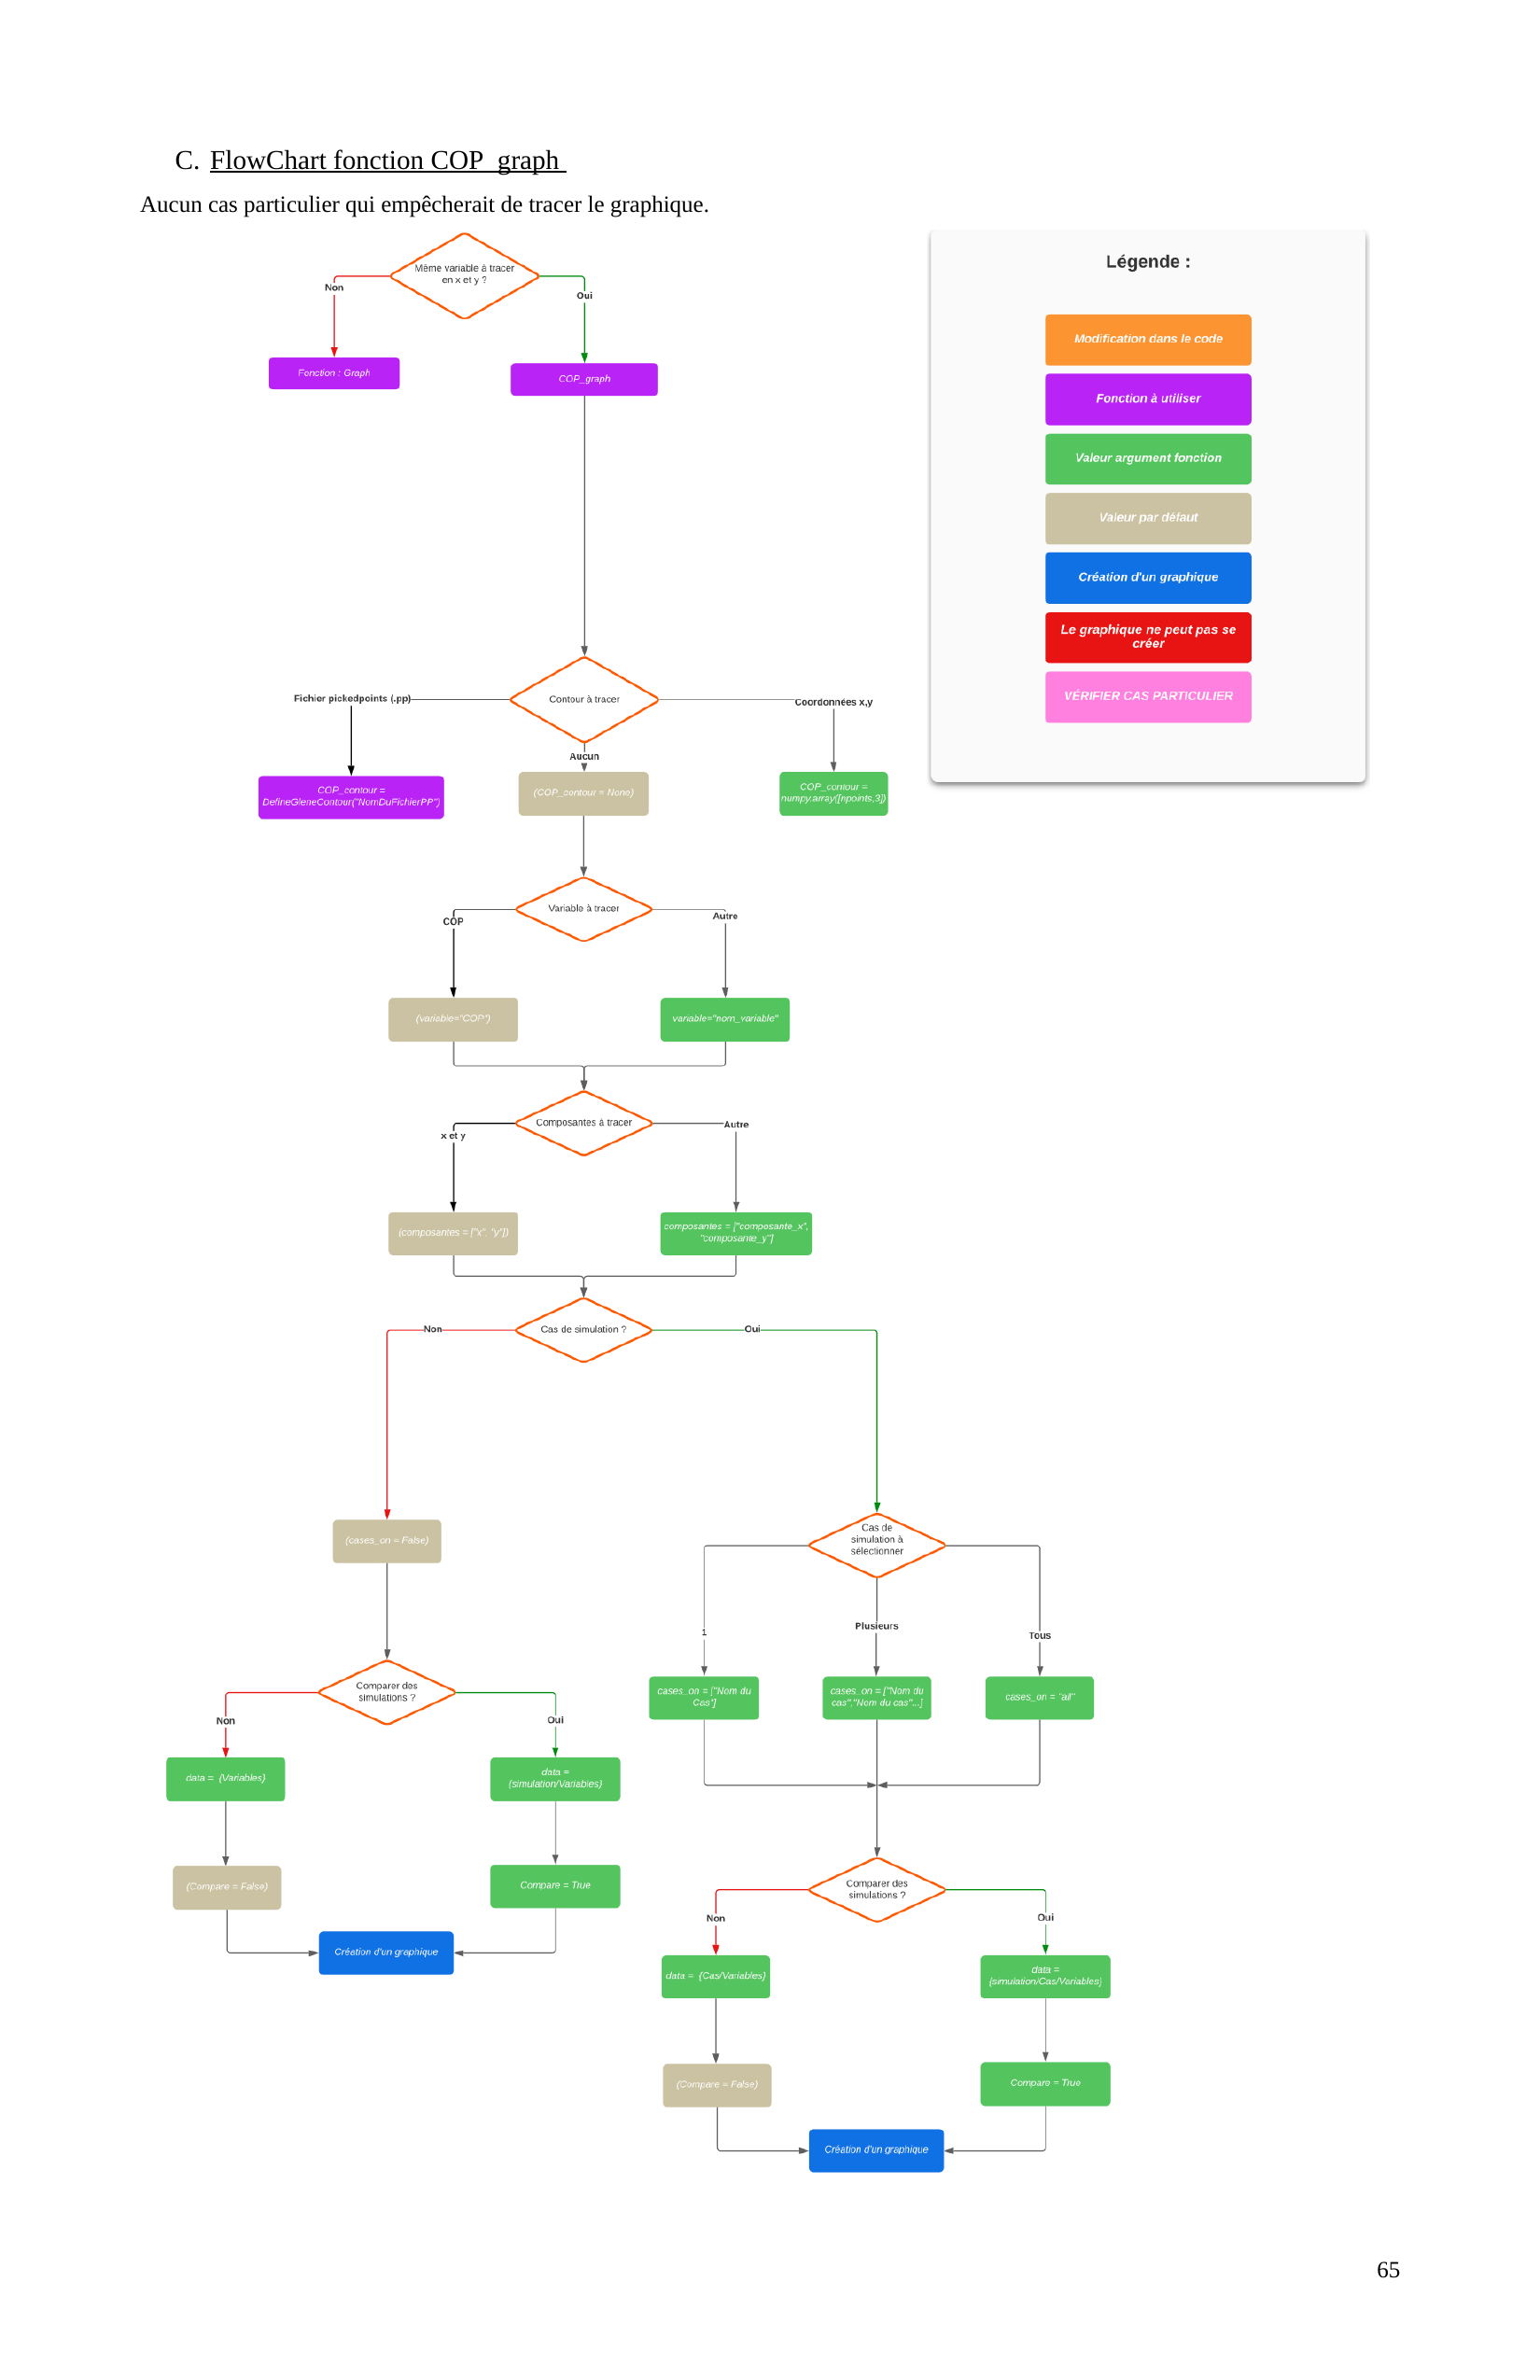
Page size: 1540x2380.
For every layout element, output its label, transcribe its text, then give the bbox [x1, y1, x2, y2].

text FlowChart fonction COP_graph [175, 144, 1400, 175]
text Aucun cas particulier qui empêcherait de tracer le graphique. [140, 190, 1400, 217]
picture [113, 163, 1427, 2247]
